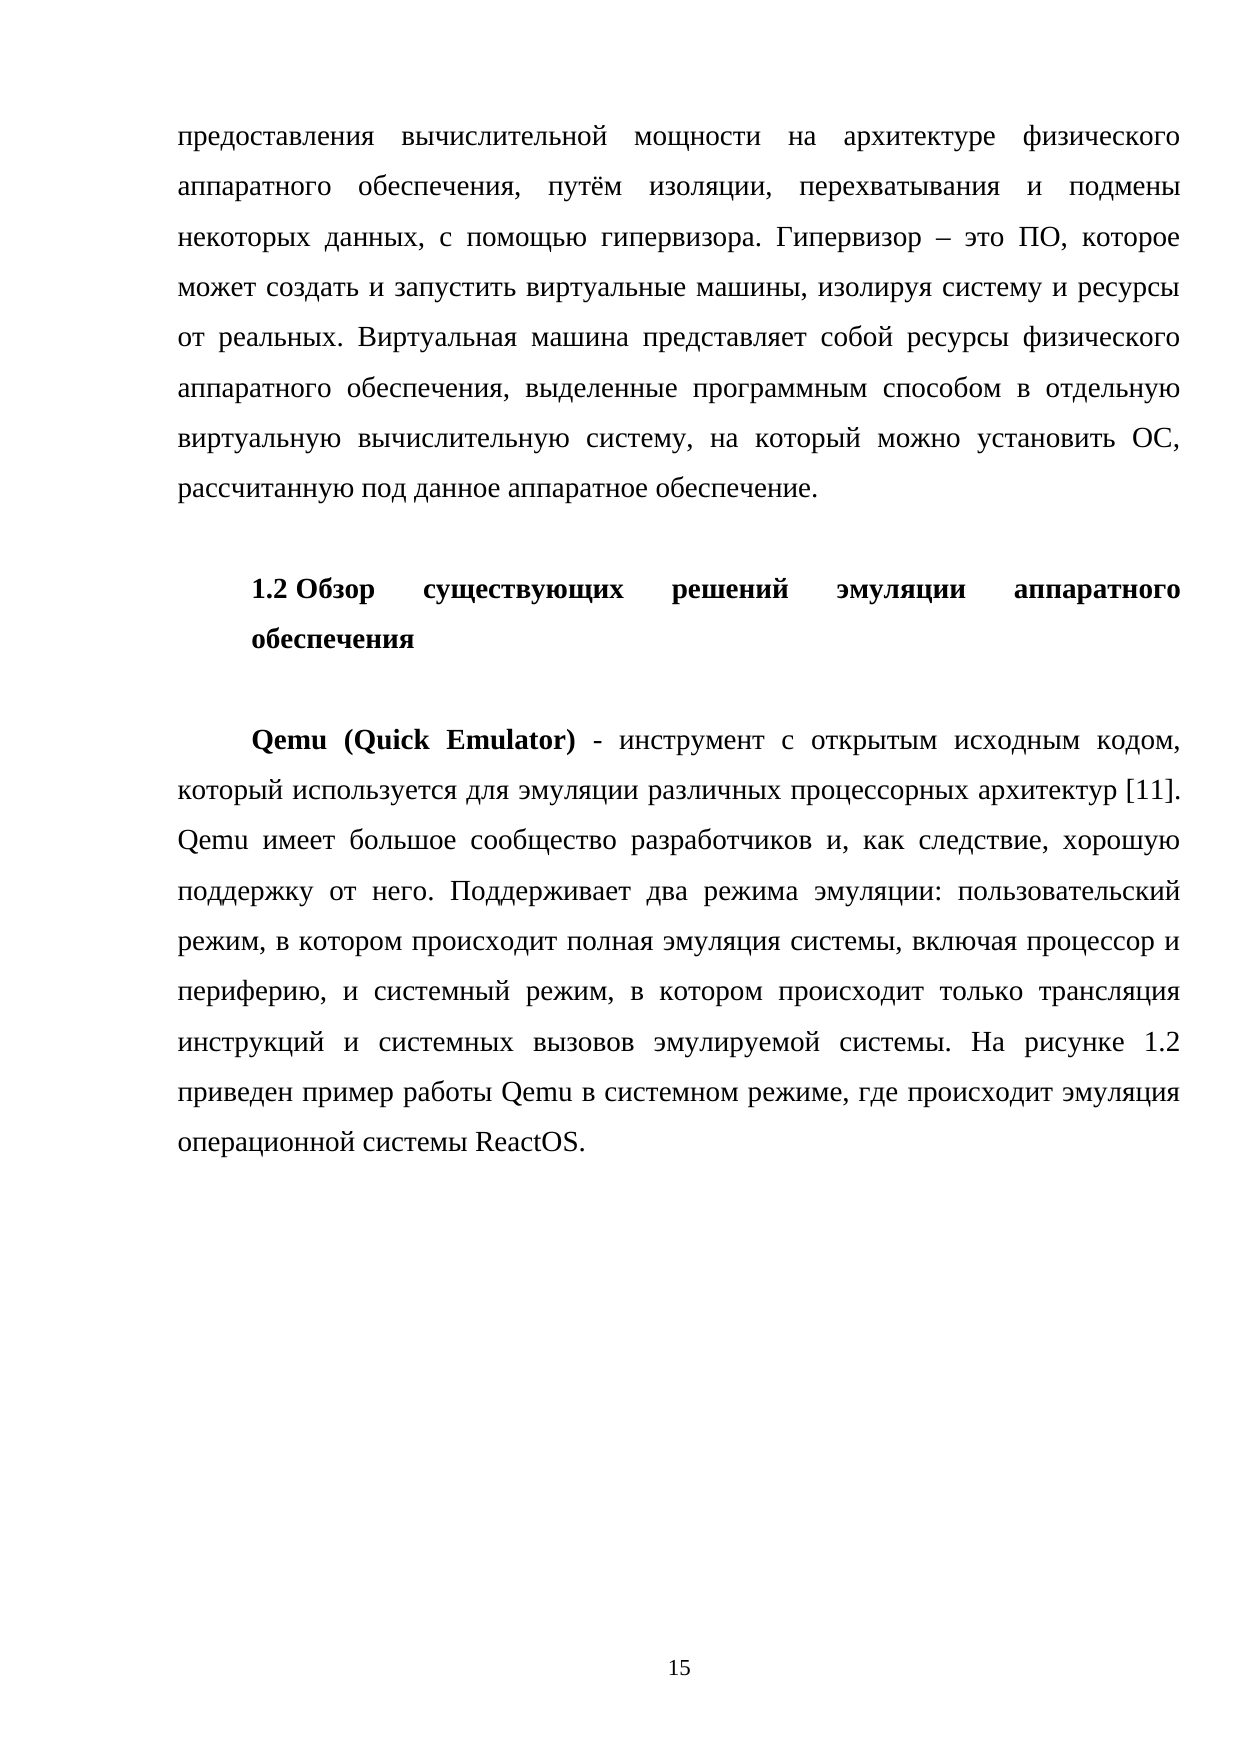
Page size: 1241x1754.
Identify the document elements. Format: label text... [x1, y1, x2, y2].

text Qemu (Quick Emulator) - инструмент с открытым исходным кодом, который используется для эмуляции различных процессорных архитектур [11]. Qemu имеет большое сообщество разработчиков и, как следствие, хорошую поддержку от него. Поддерживает два режима эмуляции: пользовательский режим, в котором происходит полная эмуляция системы, включая процессор и периферию, и системный режим, в котором происходит только трансляция инструкций и системных вызовов эмулируемой системы. На рисунке 1.2 приведен пример работы Qemu в системном режиме, где происходит эмуляция операционной системы ReactOS. [177, 722, 1181, 1158]
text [177, 118, 1181, 504]
text 1.2 Обзор существующих решений эмуляции аппаратного обеспечения [251, 571, 1181, 655]
